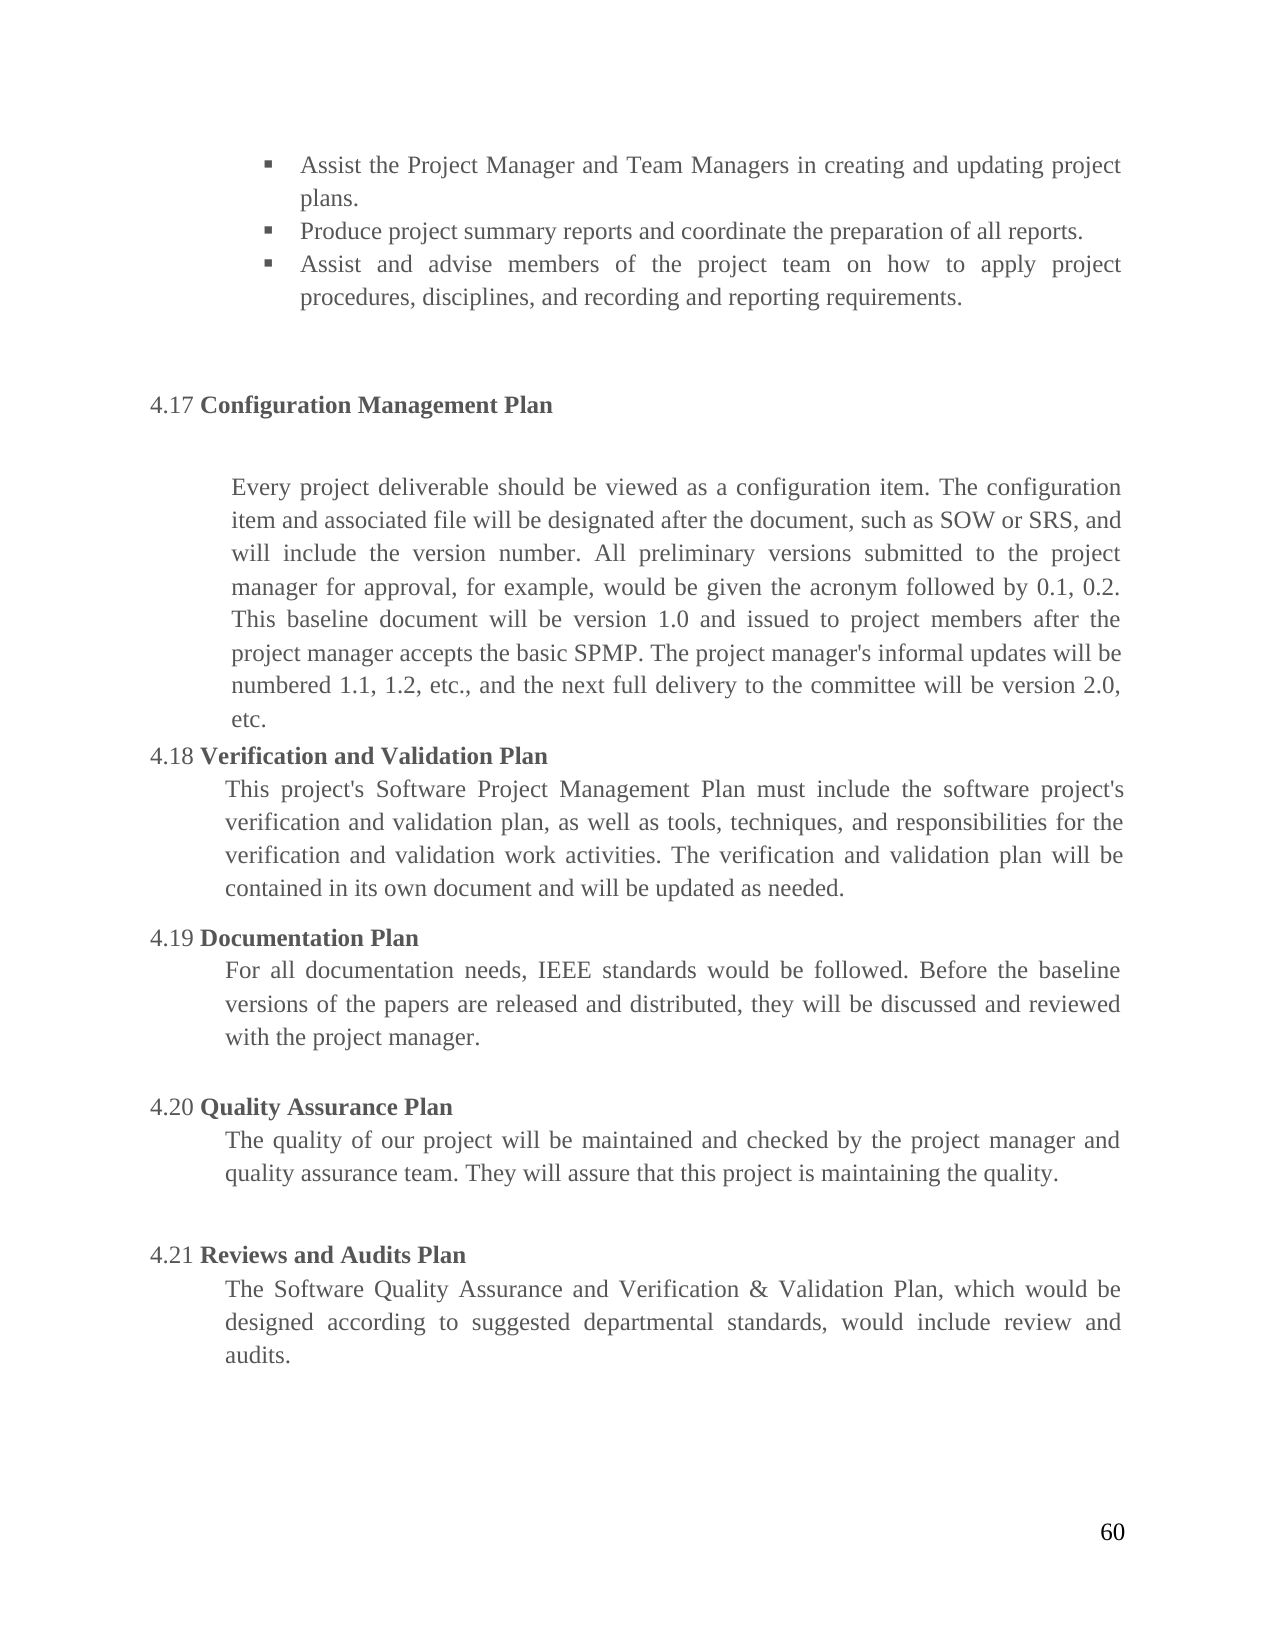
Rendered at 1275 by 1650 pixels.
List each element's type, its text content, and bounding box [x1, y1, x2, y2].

text The quality of our project will be maintained and checked by the project manager and quality assurance team. They will assure that this project is maintaining the quality. [225, 1125, 1122, 1187]
text Every project deliverable should be viewed as a configuration item. The configuration item and associated file will be designated after the document, such as SOW or SRS, and will include the version number. All preliminary versions submitted to the project manager for approval, for example, would be given the acronym followed by 0.1, 0.2. This baseline document will be version 1.0 and issued to project members after the project manager accepts the basic SPMP. The project manager's informal updates will be numbered 1.1, 1.2, etc., and the next full delivery to the committee will be version 2.0, etc. [231, 472, 1122, 732]
text For all documentation needs, IEEE standards would be followed. Before the baseline versions of the papers are released and distributed, they will be discussed and reviewed with the project manager. [225, 956, 1122, 1050]
list Assist the Project Manager and Team Managers in creating and updating project plans. [262, 150, 1122, 212]
list Produce project summary reports and coordinate the preparation of all reports. [262, 216, 1122, 245]
subtitle 4.18 Verification and Validation Plan [150, 741, 1125, 769]
text This project's Software Project Management Plan must include the software project's verification and validation plan, as well as tools, techniques, and responsibilities for the verification and validation work activities. The verification and validation plan will be contained in its own document and will be updated as needed. [225, 774, 1125, 902]
list Assist and advise members of the project team on how to apply project procedures, disciplines, and recording and reporting requirements. [262, 249, 1122, 311]
text The Software Quality Assurance and Verification & Validation Plan, which would be designed according to suggested departmental standards, would include review and audits. [225, 1274, 1122, 1368]
subtitle 4.21 Reviews and Audits Plan [150, 1241, 1125, 1269]
subtitle 4.17 Configuration Management Plan [150, 390, 1125, 418]
subtitle 4.20 Quality Assurance Plan [150, 1092, 1125, 1121]
subtitle 4.19 Documentation Plan [150, 923, 1125, 951]
